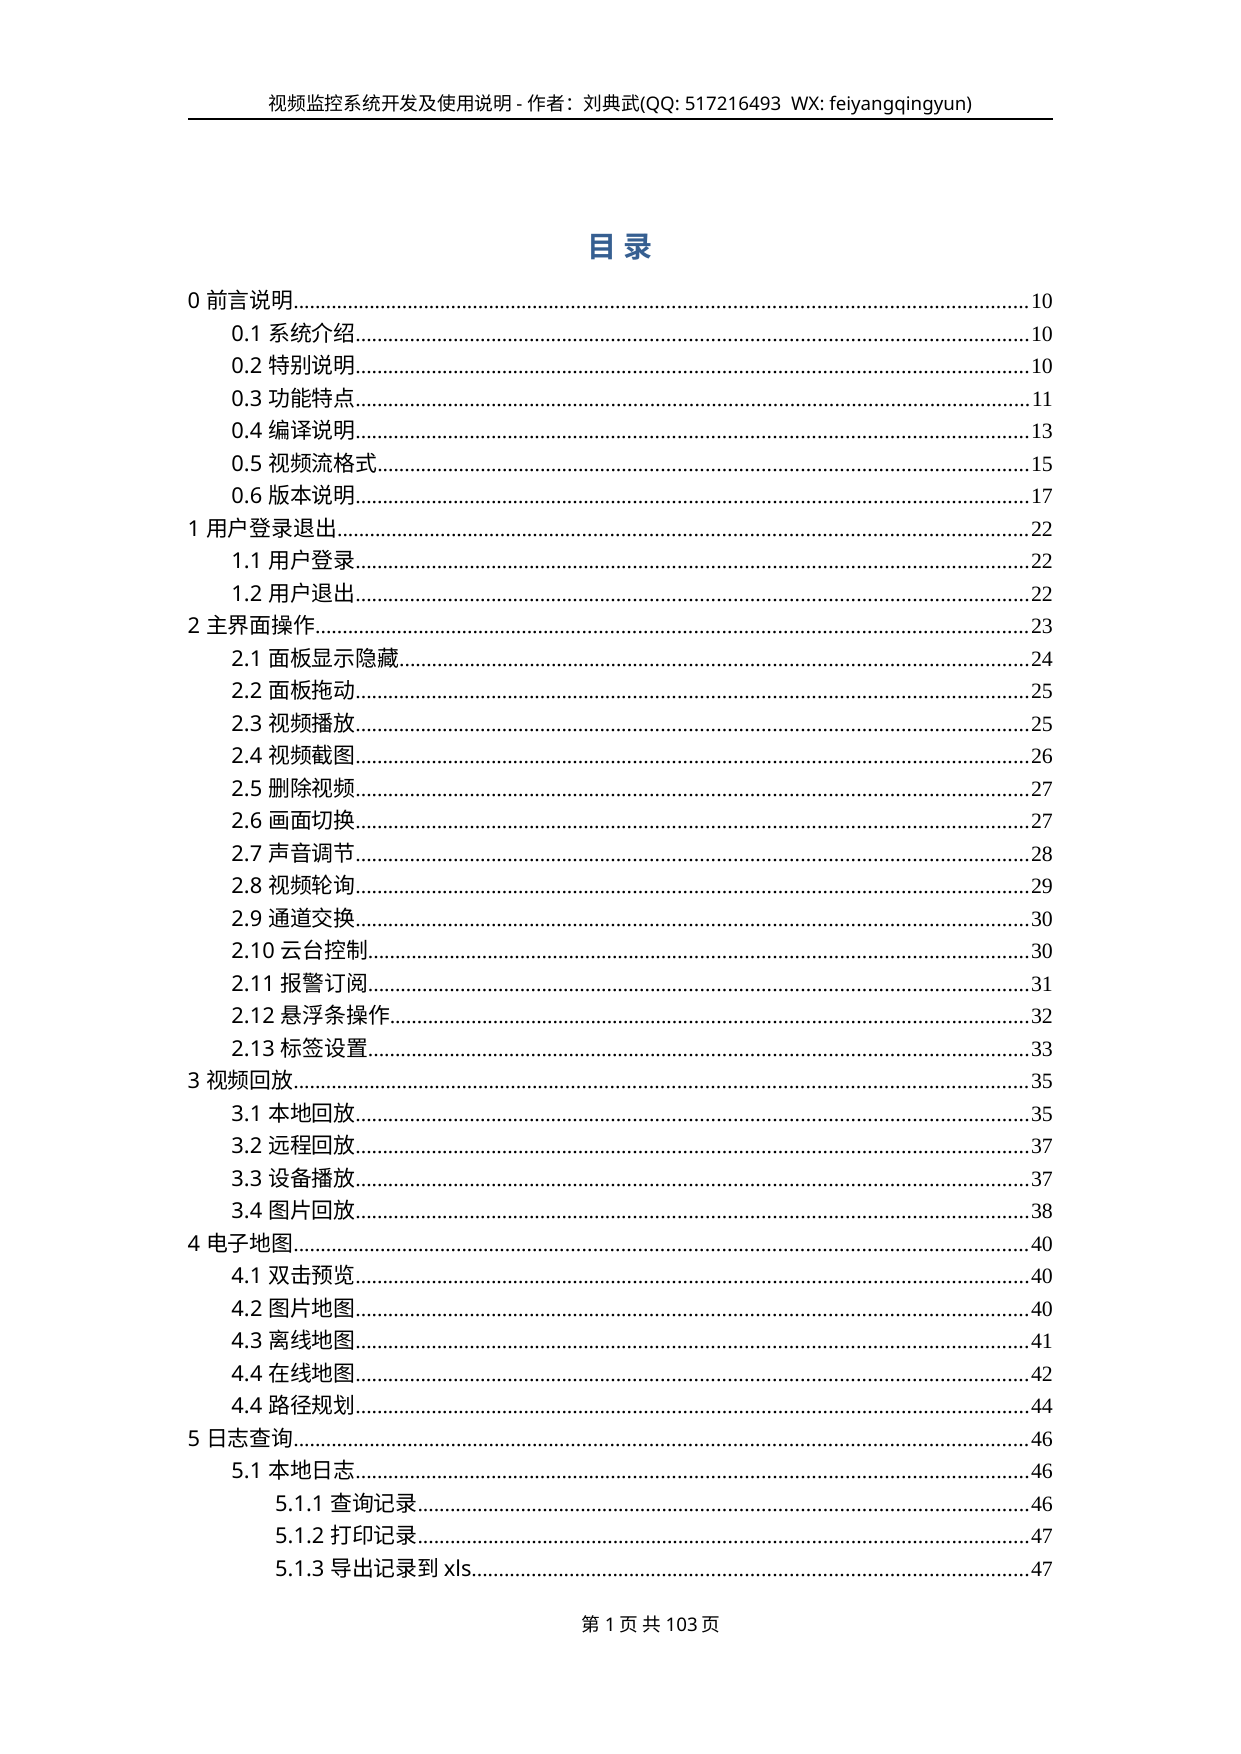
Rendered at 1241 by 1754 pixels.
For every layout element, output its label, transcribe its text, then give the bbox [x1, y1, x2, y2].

text 4.1 双击预览 40 [231, 1258, 1053, 1291]
text 2.6 画面切换 27 [231, 803, 1053, 836]
text 3 视频回放 35 [187, 1063, 1053, 1096]
text 2.2 面板拖动 25 [231, 673, 1053, 706]
text 2.12 悬浮条操作 32 [231, 998, 1053, 1031]
text 5.1.1 查询记录 46 [275, 1486, 1053, 1518]
text 1.2 用户退出 22 [231, 576, 1053, 608]
text 2.9 通道交换 30 [231, 901, 1053, 933]
text 2.10 云台控制 30 [231, 933, 1053, 966]
text 2.4 视频截图 26 [231, 738, 1053, 771]
text 4.4 在线地图 42 [231, 1356, 1053, 1388]
text 2.11 报警订阅 31 [231, 966, 1053, 998]
text 3.1 本地回放 35 [231, 1096, 1053, 1128]
text 2 主界面操作 23 [187, 608, 1053, 641]
text 0.3 功能特点 11 [231, 381, 1053, 413]
text 0.4 编译说明 13 [231, 413, 1053, 446]
text 2.3 视频播放 25 [231, 706, 1053, 738]
text 4.4 路径规划 44 [231, 1388, 1053, 1421]
text 2.5 删除视频 27 [231, 771, 1053, 803]
text 5.1 本地日志 46 [231, 1453, 1053, 1486]
text 4.2 图片地图 40 [231, 1291, 1053, 1323]
text 0.5 视频流格式 15 [231, 446, 1053, 478]
text 4.3 离线地图 41 [231, 1323, 1053, 1356]
text 3.4 图片回放 38 [231, 1193, 1053, 1226]
text 5.1.3 导出记录到xls 47 [275, 1551, 1053, 1583]
text 0.2 特别说明 10 [231, 348, 1053, 381]
text 5 日志查询 46 [187, 1421, 1053, 1453]
text 5.1.2 打印记录 47 [275, 1518, 1053, 1551]
text 2.1 面板显示隐藏 24 [231, 641, 1053, 673]
text 2.7 声音调节 28 [231, 836, 1053, 868]
text 0.6 版本说明 17 [231, 478, 1053, 511]
text 4 电子地图 40 [187, 1226, 1053, 1258]
text 1.1 用户登录 22 [231, 543, 1053, 576]
text 0 前言说明 10 [187, 283, 1053, 316]
text 3.2 远程回放 37 [231, 1128, 1053, 1161]
text 3.3 设备播放 37 [231, 1161, 1053, 1193]
text 2.13 标签设置 33 [231, 1031, 1053, 1063]
text 目 录 [187, 212, 1053, 277]
text 0.1 系统介绍 10 [231, 316, 1053, 348]
text 2.8 视频轮询 29 [231, 868, 1053, 901]
text 1 用户登录退出 22 [187, 511, 1053, 543]
